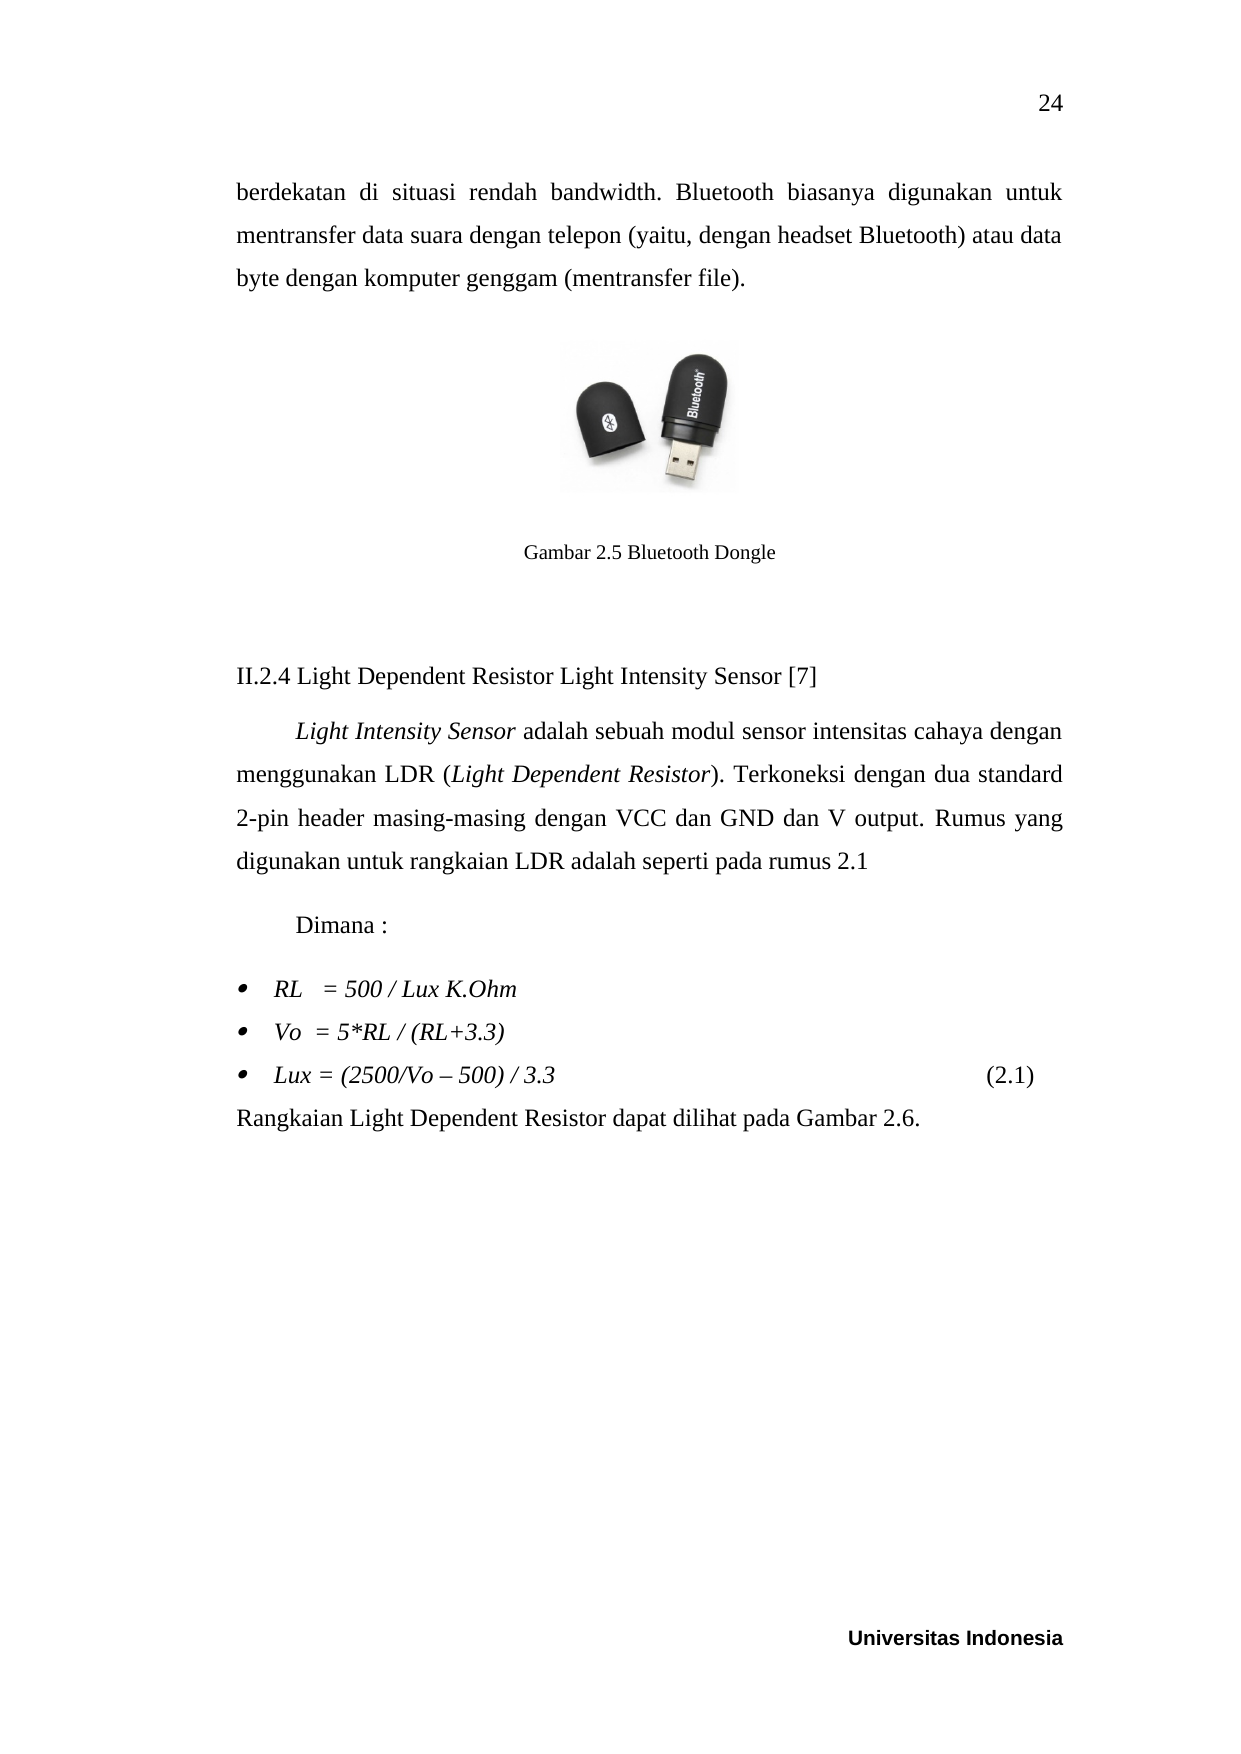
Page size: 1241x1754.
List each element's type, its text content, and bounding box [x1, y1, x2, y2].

subtitle Light Dependent Resistor Light Intensity Sensor [7] [236, 661, 1063, 689]
list RL = 500 / Lux K.Ohm [236, 974, 1063, 1002]
list Vo = 5*RL / (RL+3.3) [236, 1017, 1063, 1046]
picture [559, 327, 740, 507]
text Rangkaian Light Dependent Resistor dapat dilihat pada Gambar 2.6. [236, 1103, 1063, 1132]
text Light Intensity Sensor adalah sebuah modul sensor intensitas cahaya dengan menggunakan LDR (Light Dependent Resistor). Terkoneksi dengan dua standard 2-pin header masing-masing dengan VCC dan GND dan V output. Rumus yang digunakan untuk rangkaian LDR adalah seperti pada rumus 2.1 [236, 716, 1063, 874]
text Gambar 2.5 Bluetooth Dongle [236, 540, 1063, 564]
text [236, 177, 1063, 292]
text Dimana : [236, 910, 1063, 938]
list Lux = (2500/Vo – 500) / 3.3 (2.1) [236, 1060, 1063, 1089]
